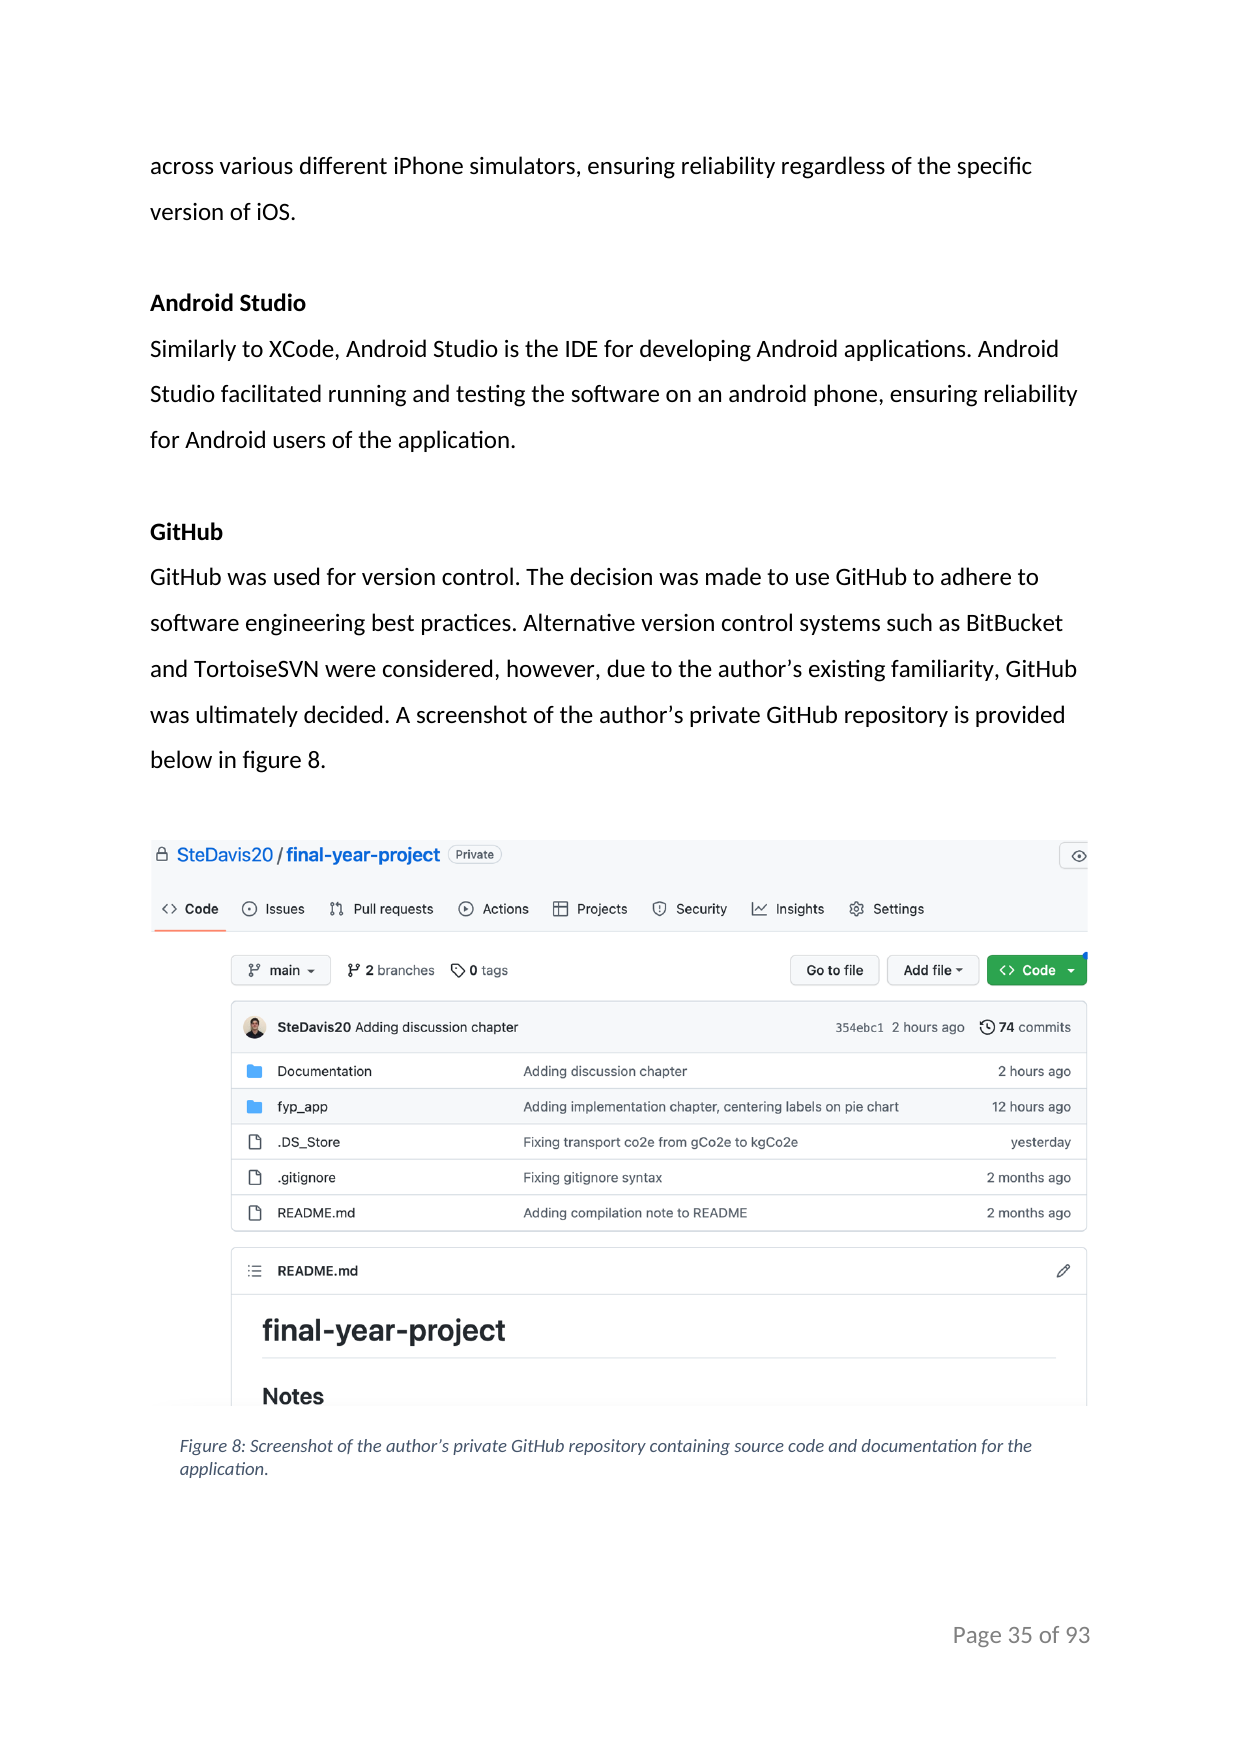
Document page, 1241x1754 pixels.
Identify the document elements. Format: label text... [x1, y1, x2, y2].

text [150, 150, 1090, 226]
text GitHub was used for version control. The decision was made to use GitHub to adhere to software engineering best practices. Alternative version control systems such as BitBucket and TortoiseSVN were considered, however, due to the author’s existing familiarity, GitHub was ultimately decided. A screenshot of the author’s private GitHub repository is provided below in figure 8. [150, 562, 1090, 775]
text Android Studio [150, 287, 1090, 318]
picture [150, 840, 1087, 1405]
text Similarly to XCode, Android Studio is the IDE for developing Android applications. Android Studio facilitated running and testing the software on an android phone, ensuring reliability for Android users of the application. [150, 333, 1090, 455]
text GitHub [150, 516, 1090, 546]
